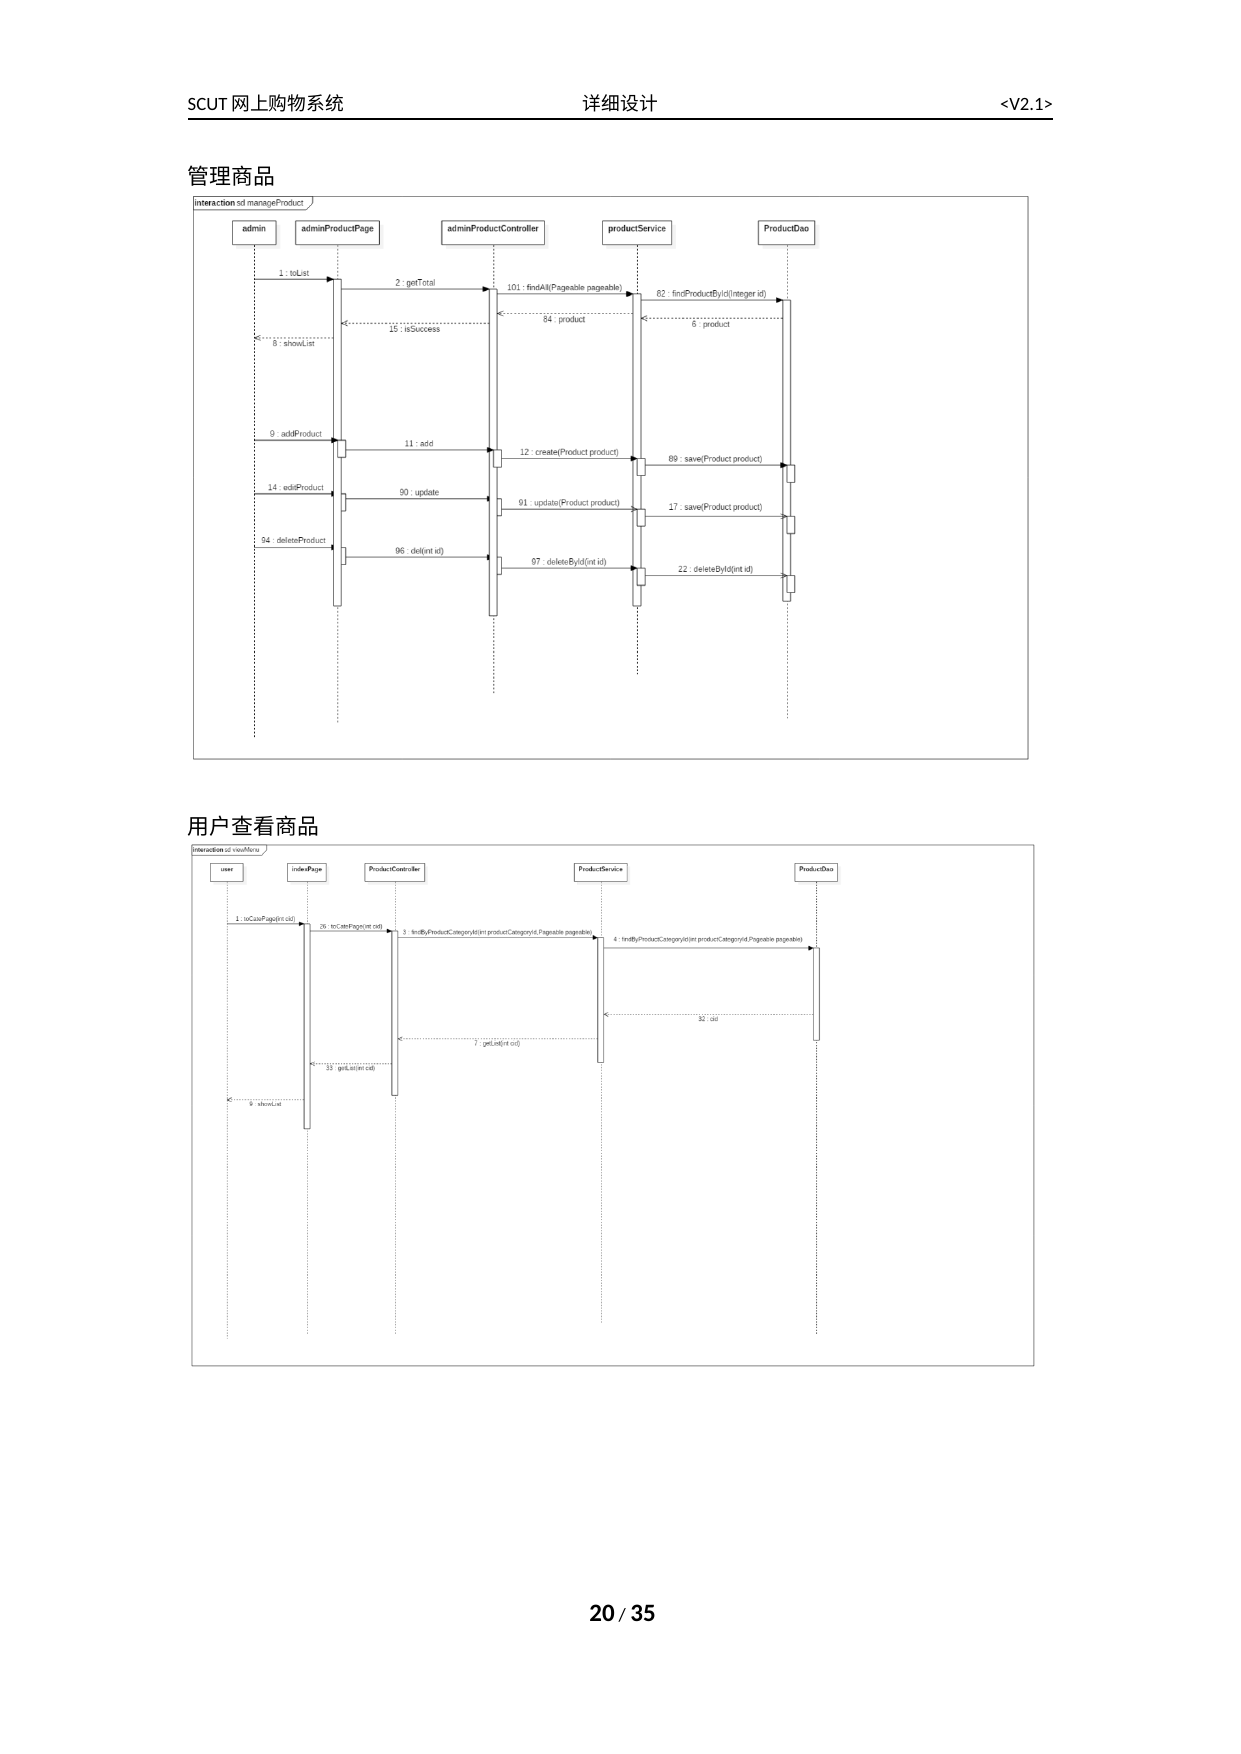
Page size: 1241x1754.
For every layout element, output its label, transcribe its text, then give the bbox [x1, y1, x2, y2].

text 用户查看商品 [187, 808, 1053, 841]
picture [187, 191, 1052, 783]
text 管理商品 [187, 158, 1053, 191]
picture [187, 841, 1052, 1384]
